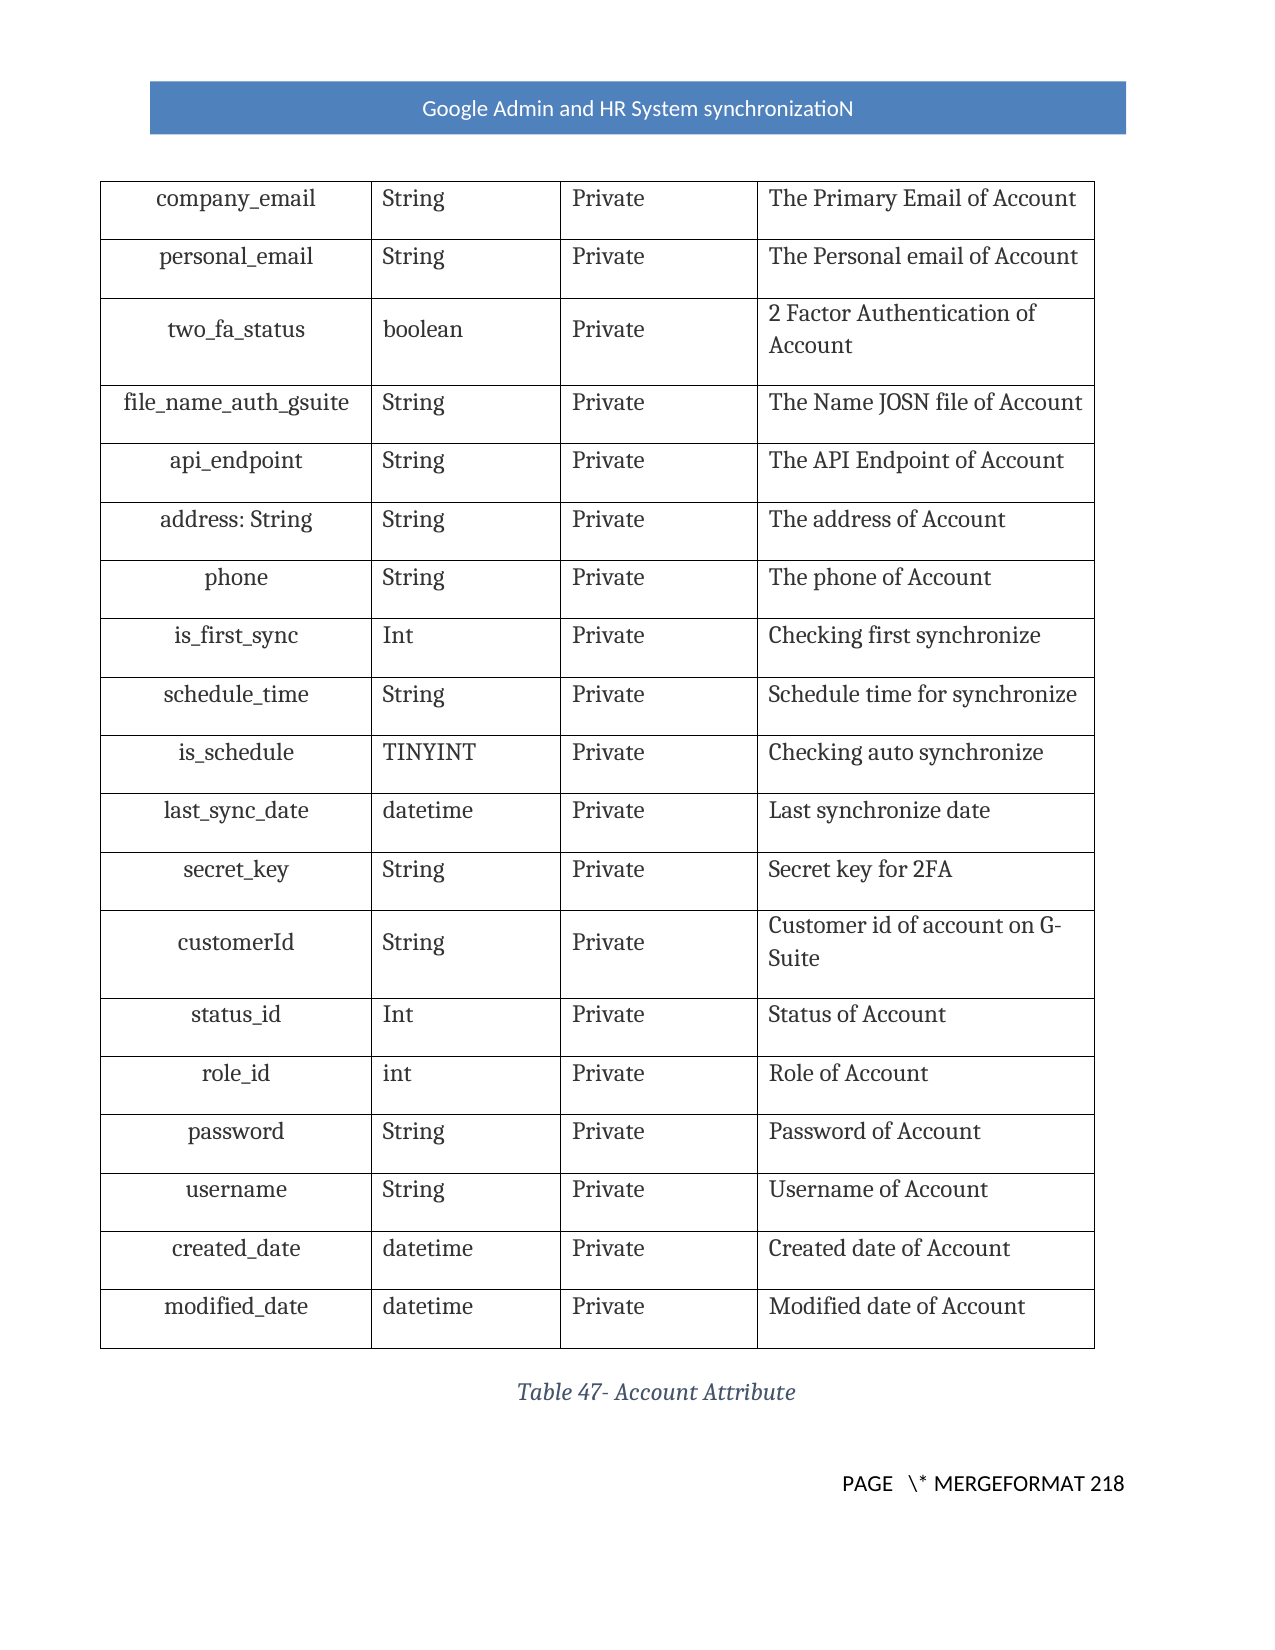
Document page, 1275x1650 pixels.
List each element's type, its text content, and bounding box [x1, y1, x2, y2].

table_cell Private [561, 853, 757, 910]
table_cell Checking auto synchronize [758, 736, 1094, 793]
table_cell Private [561, 182, 757, 239]
table_cell datetime [372, 794, 560, 852]
table_cell Private [561, 736, 757, 793]
table_cell Private [561, 999, 757, 1056]
table_cell Password of Account [758, 1115, 1094, 1172]
table_cell The phone of Account [758, 561, 1094, 618]
table_cell Username of Account [758, 1174, 1094, 1231]
table_cell modified_date [101, 1290, 371, 1347]
table_cell The Primary Email of Account [758, 182, 1094, 239]
table_cell phone [101, 561, 371, 618]
table_cell created_date [101, 1232, 371, 1289]
table_cell Private [561, 240, 757, 297]
table_cell datetime [372, 1290, 560, 1347]
table_cell 2 Factor Authentication of Account [758, 299, 1094, 385]
table_cell int [372, 1057, 560, 1114]
table_cell The Personal email of Account [758, 240, 1094, 297]
table_cell String [372, 444, 560, 502]
table_cell Customer id of account on G-Suite [758, 911, 1094, 997]
table_cell String [372, 678, 560, 735]
table_cell The address of Account [758, 503, 1094, 560]
table_cell boolean [372, 299, 560, 385]
text Table 47- Account Attribute [187, 1378, 1125, 1406]
table_cell status_id [101, 999, 371, 1056]
table_cell username [101, 1174, 371, 1231]
table_cell String [372, 853, 560, 910]
table_cell String [372, 1174, 560, 1231]
table_cell Modified date of Account [758, 1290, 1094, 1347]
table_cell Private [561, 444, 757, 502]
table_cell String [372, 561, 560, 618]
table_cell is_first_sync [101, 619, 371, 677]
table_cell last_sync_date [101, 794, 371, 852]
table_cell String [372, 240, 560, 297]
table_cell password [101, 1115, 371, 1172]
table_cell file_name_auth_gsuite [101, 386, 371, 443]
table_cell Last synchronize date [758, 794, 1094, 852]
table_cell Private [561, 386, 757, 443]
table_cell Private [561, 794, 757, 852]
table_cell TINYINT [372, 736, 560, 793]
table_cell String [372, 911, 560, 997]
table_cell Private [561, 911, 757, 997]
table_cell String [372, 182, 560, 239]
table_cell Private [561, 1290, 757, 1347]
table_cell Role of Account [758, 1057, 1094, 1114]
table_cell Private [561, 1057, 757, 1114]
table_cell Secret key for 2FA [758, 853, 1094, 910]
table_cell Int [372, 999, 560, 1056]
table_cell Private [561, 678, 757, 735]
table_cell String [372, 386, 560, 443]
table_cell Private [561, 299, 757, 385]
table_cell Private [561, 619, 757, 677]
table_cell Status of Account [758, 999, 1094, 1056]
table_cell personal_email [101, 240, 371, 297]
table_cell two_fa_status [101, 299, 371, 385]
table_cell String [372, 503, 560, 560]
table_cell role_id [101, 1057, 371, 1114]
table_cell Checking first synchronize [758, 619, 1094, 677]
table_cell schedule_time [101, 678, 371, 735]
table_cell The API Endpoint of Account [758, 444, 1094, 502]
table_cell The Name JOSN file of Account [758, 386, 1094, 443]
table_cell Int [372, 619, 560, 677]
table_cell secret_key [101, 853, 371, 910]
table_cell is_schedule [101, 736, 371, 793]
table_cell Private [561, 561, 757, 618]
table_cell company_email [101, 182, 371, 239]
table_cell Private [561, 1232, 757, 1289]
table_cell Created date of Account [758, 1232, 1094, 1289]
table_cell address: String [101, 503, 371, 560]
table_cell datetime [372, 1232, 560, 1289]
table_cell Private [561, 1115, 757, 1172]
table_cell Private [561, 503, 757, 560]
table_cell customerId [101, 911, 371, 997]
table_cell Private [561, 1174, 757, 1231]
table_cell Schedule time for synchronize [758, 678, 1094, 735]
table_cell api_endpoint [101, 444, 371, 502]
table_cell String [372, 1115, 560, 1172]
